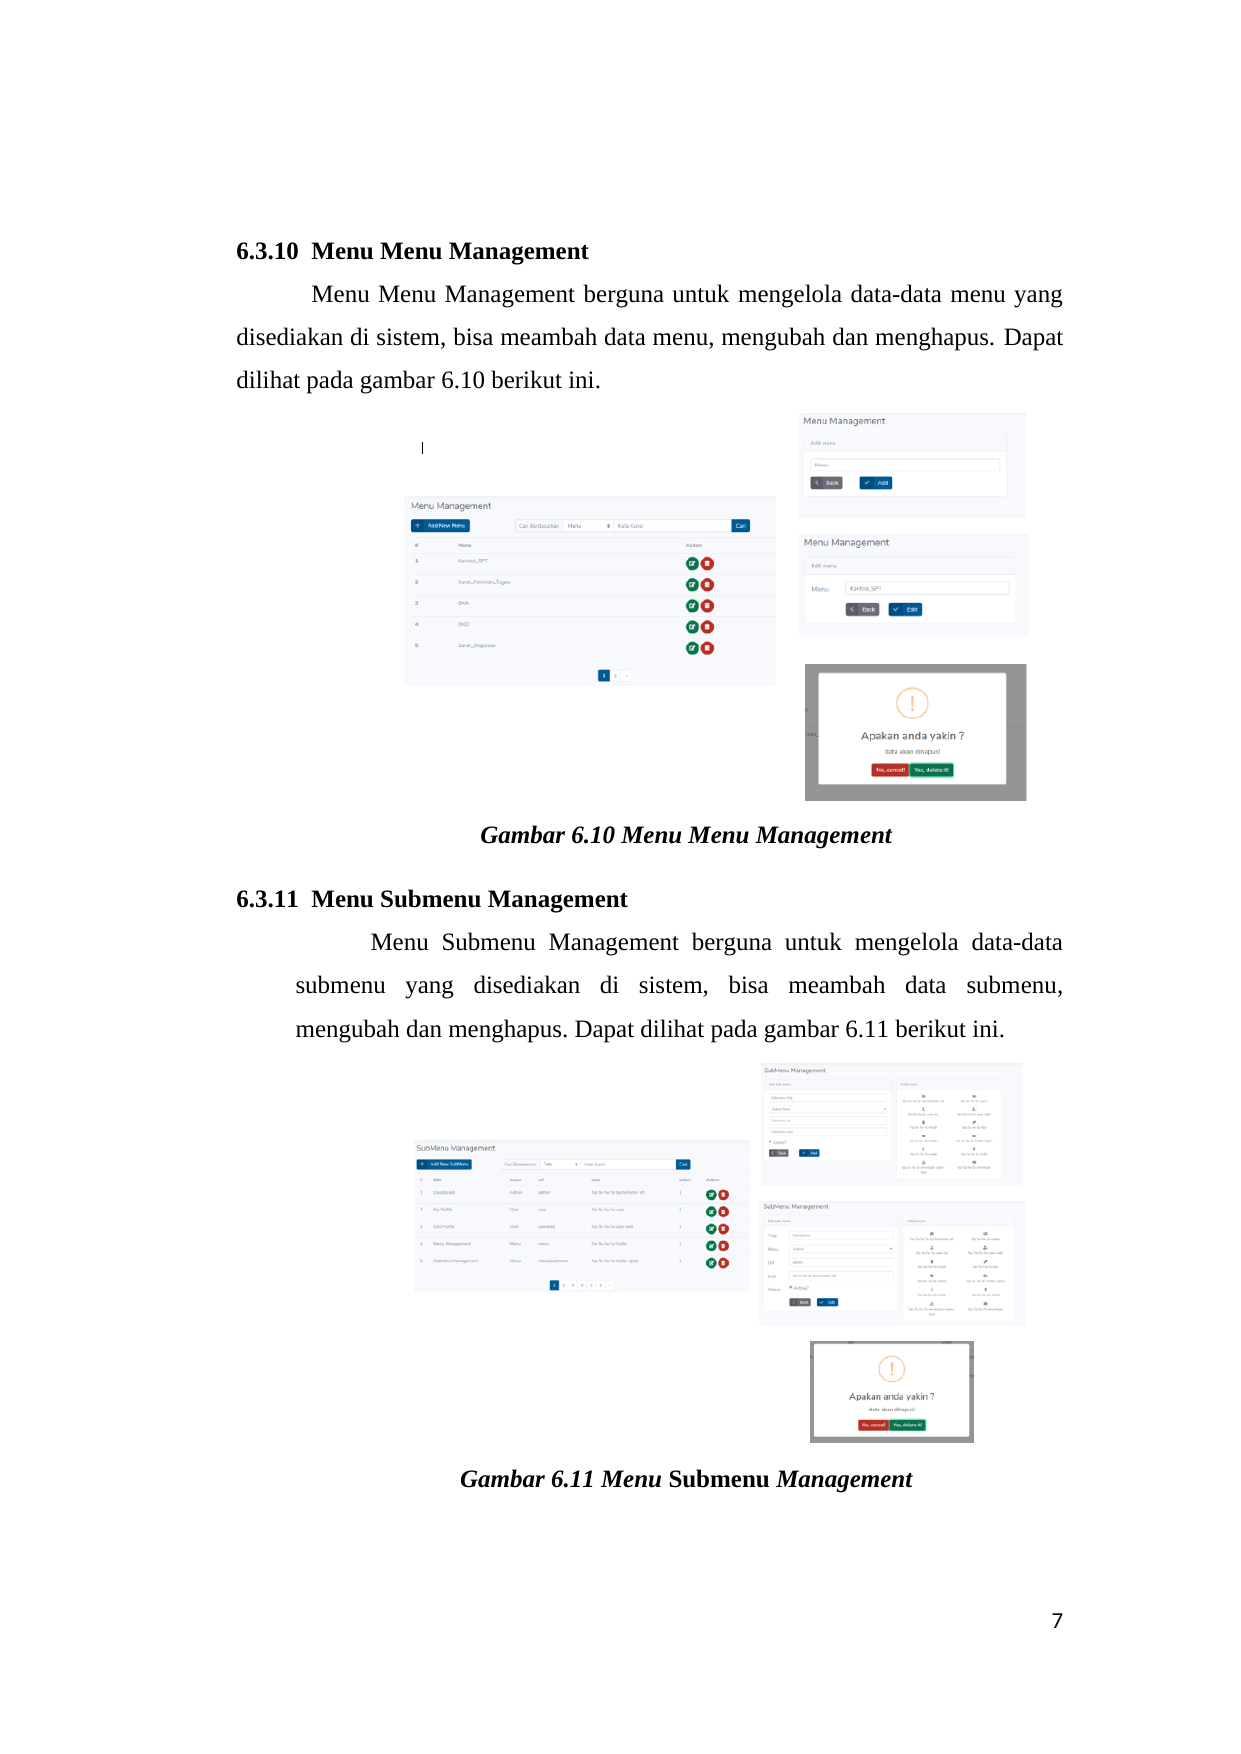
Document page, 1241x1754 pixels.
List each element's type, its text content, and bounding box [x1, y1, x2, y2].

subtitle Menu Menu Management [236, 236, 1063, 265]
text Menu Menu Management berguna untuk mengelola data-data menu yang disediakan di sistem, bisa meambah data menu, mengubah dan menghapus. Dapat dilihat pada gambar 6.10 berikut ini. [236, 279, 1063, 394]
text Menu Submenu Management berguna untuk mengelola data-data submenu yang disediakan di sistem, bisa meambah data submenu, mengubah dan menghapus. Dapat dilihat pada gambar 6.11 berikut ini. [295, 927, 1063, 1042]
picture [407, 1056, 1027, 1451]
picture [387, 408, 1047, 807]
subtitle Menu Submenu Management [236, 884, 1063, 913]
text Gambar 6.11 Menu Submenu Management [311, 1464, 1063, 1493]
text Gambar 6.10 Menu Menu Management [311, 820, 1063, 849]
